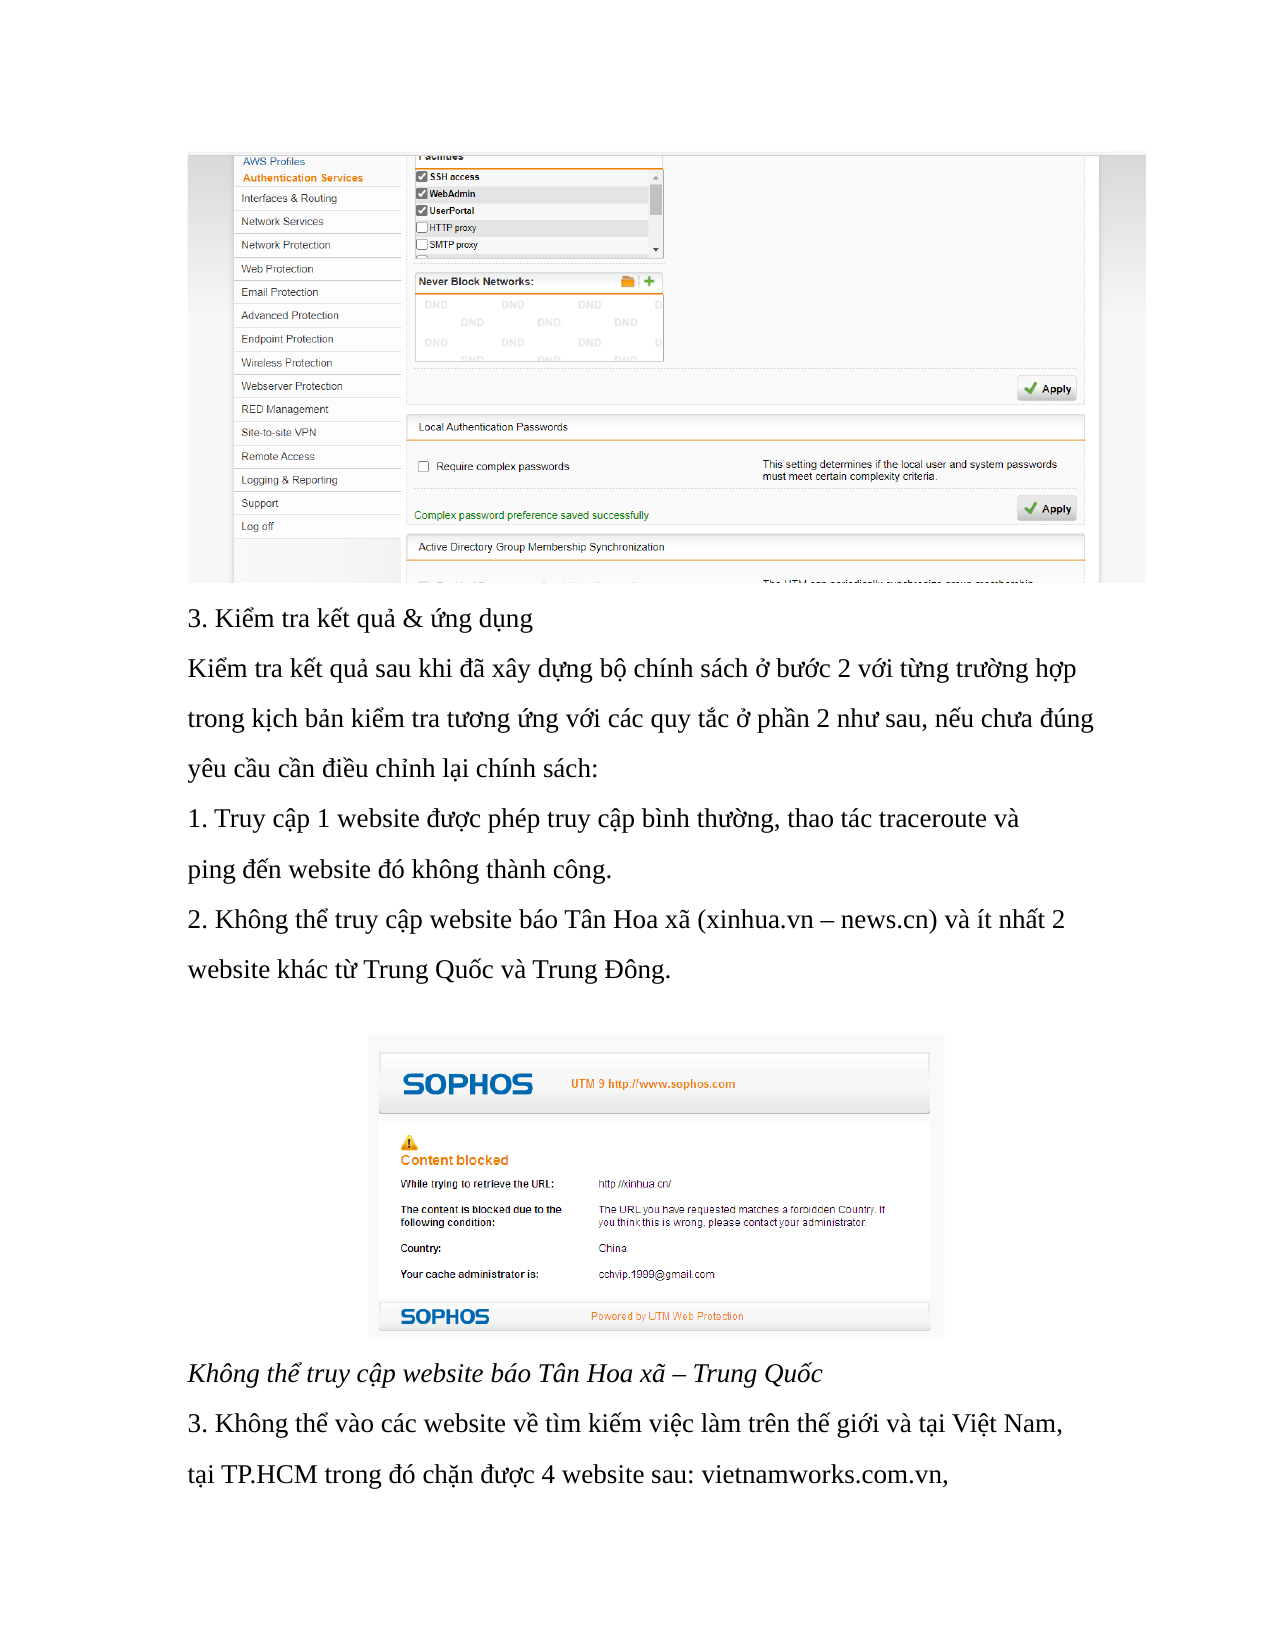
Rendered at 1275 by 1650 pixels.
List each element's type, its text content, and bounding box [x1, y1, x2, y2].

text 3. Không thể vào các website về tìm kiếm việc làm trên thế giới và tại Việt Nam, [187, 1407, 1125, 1439]
text ping đến website đó không thành công. [187, 853, 1125, 884]
text trong kịch bản kiểm tra tương ứng với các quy tắc ở phần 2 như sau, nếu chưa đúng [187, 702, 1125, 733]
text 1. Truy cập 1 website được phép truy cập bình thường, thao tác traceroute và [187, 803, 1125, 834]
text yêu cầu cần điều chỉnh lại chính sách: [187, 752, 1125, 783]
picture [368, 1033, 945, 1339]
text Kiểm tra kết quả sau khi đã xây dựng bộ chính sách ở bước 2 với từng trường hợp [187, 652, 1125, 683]
text 3. Kiểm tra kết quả & ứng dụng [187, 602, 1125, 633]
text 2. Không thể truy cập website báo Tân Hoa xã (xinhua.vn – news.cn) và ít nhất 2 [187, 903, 1125, 934]
text Không thể truy cập website báo Tân Hoa xã – Trung Quốc [187, 1357, 1125, 1388]
text website khác từ Trung Quốc và Trung Đông. [187, 953, 1125, 1014]
picture [187, 150, 1146, 583]
text tại TP.HCM trong đó chặn được 4 website sau: vietnamworks.com.vn, [187, 1458, 1125, 1489]
